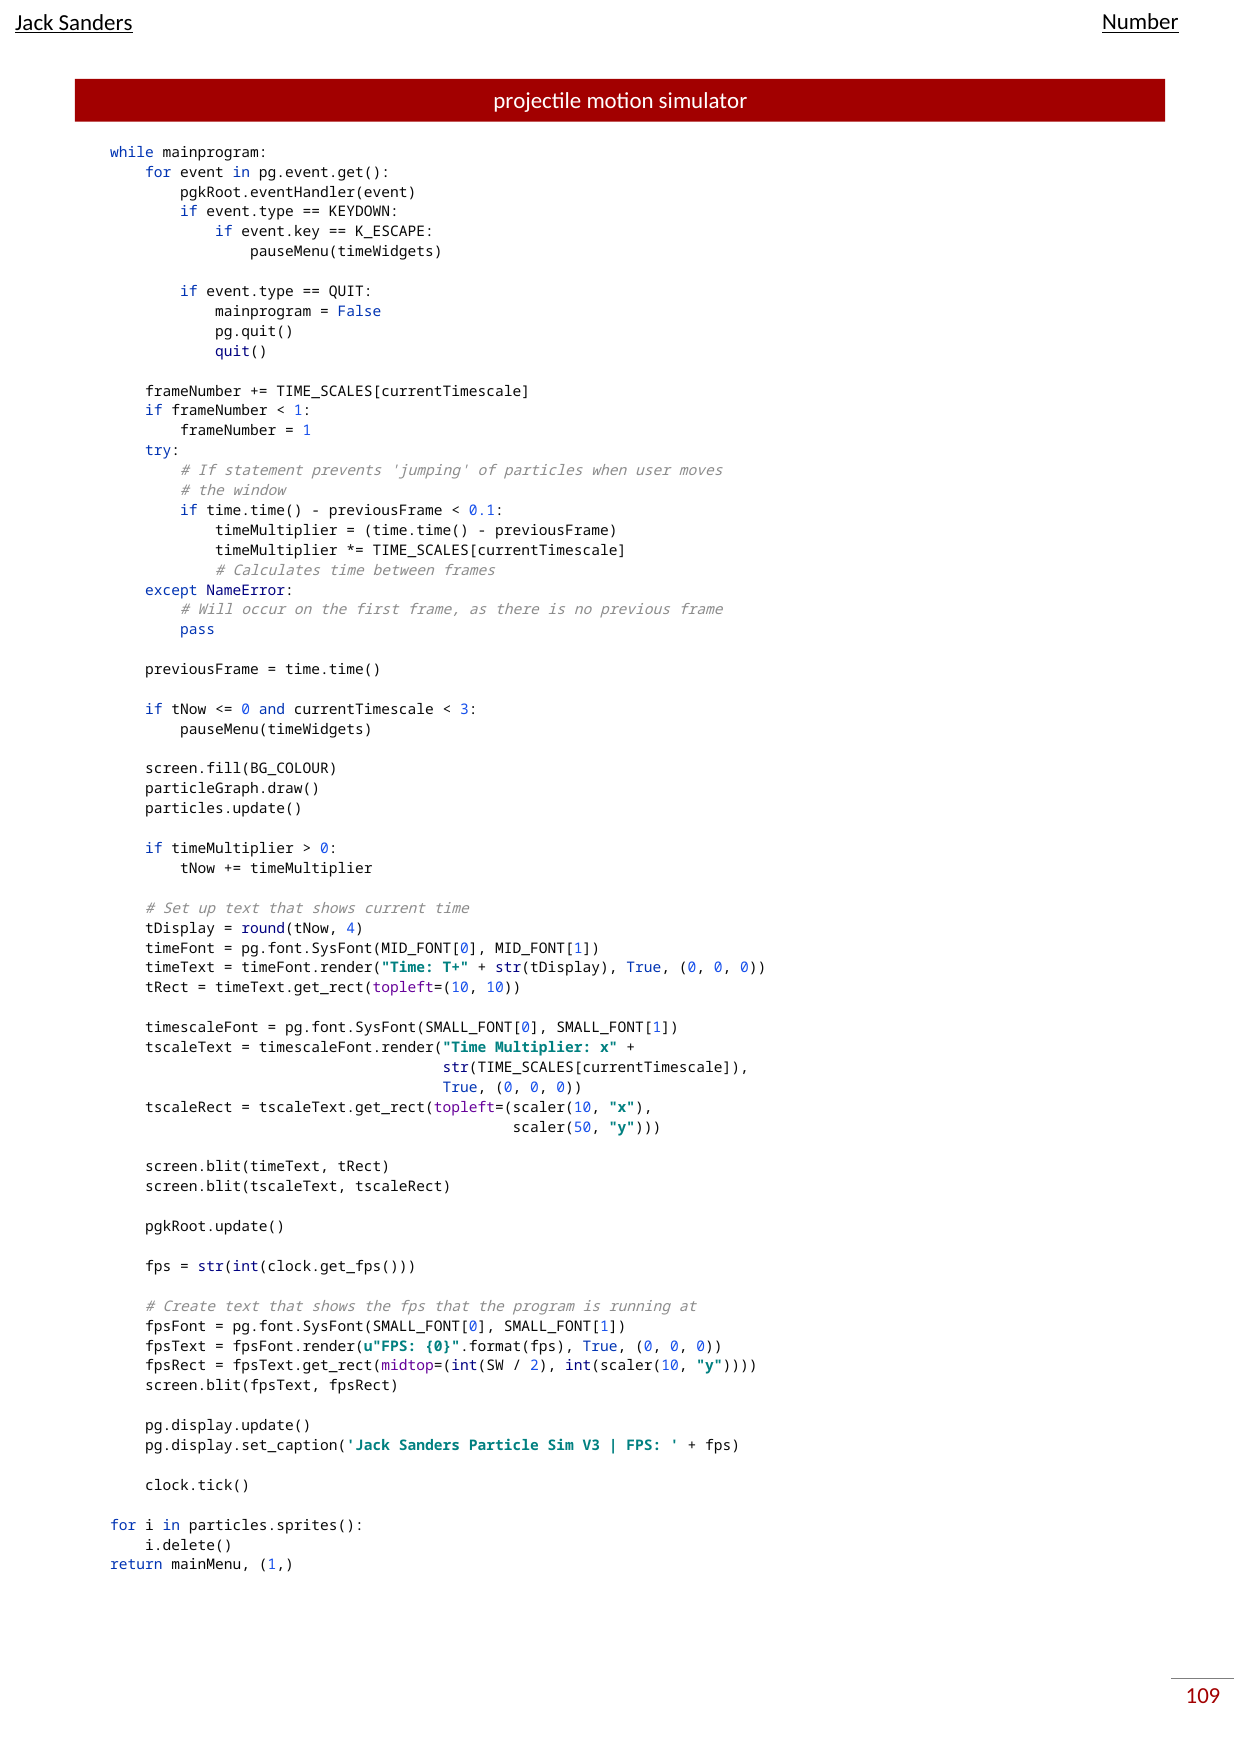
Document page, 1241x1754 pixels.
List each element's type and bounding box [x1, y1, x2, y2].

text [75, 1522, 1165, 1622]
text [75, 122, 1165, 1423]
